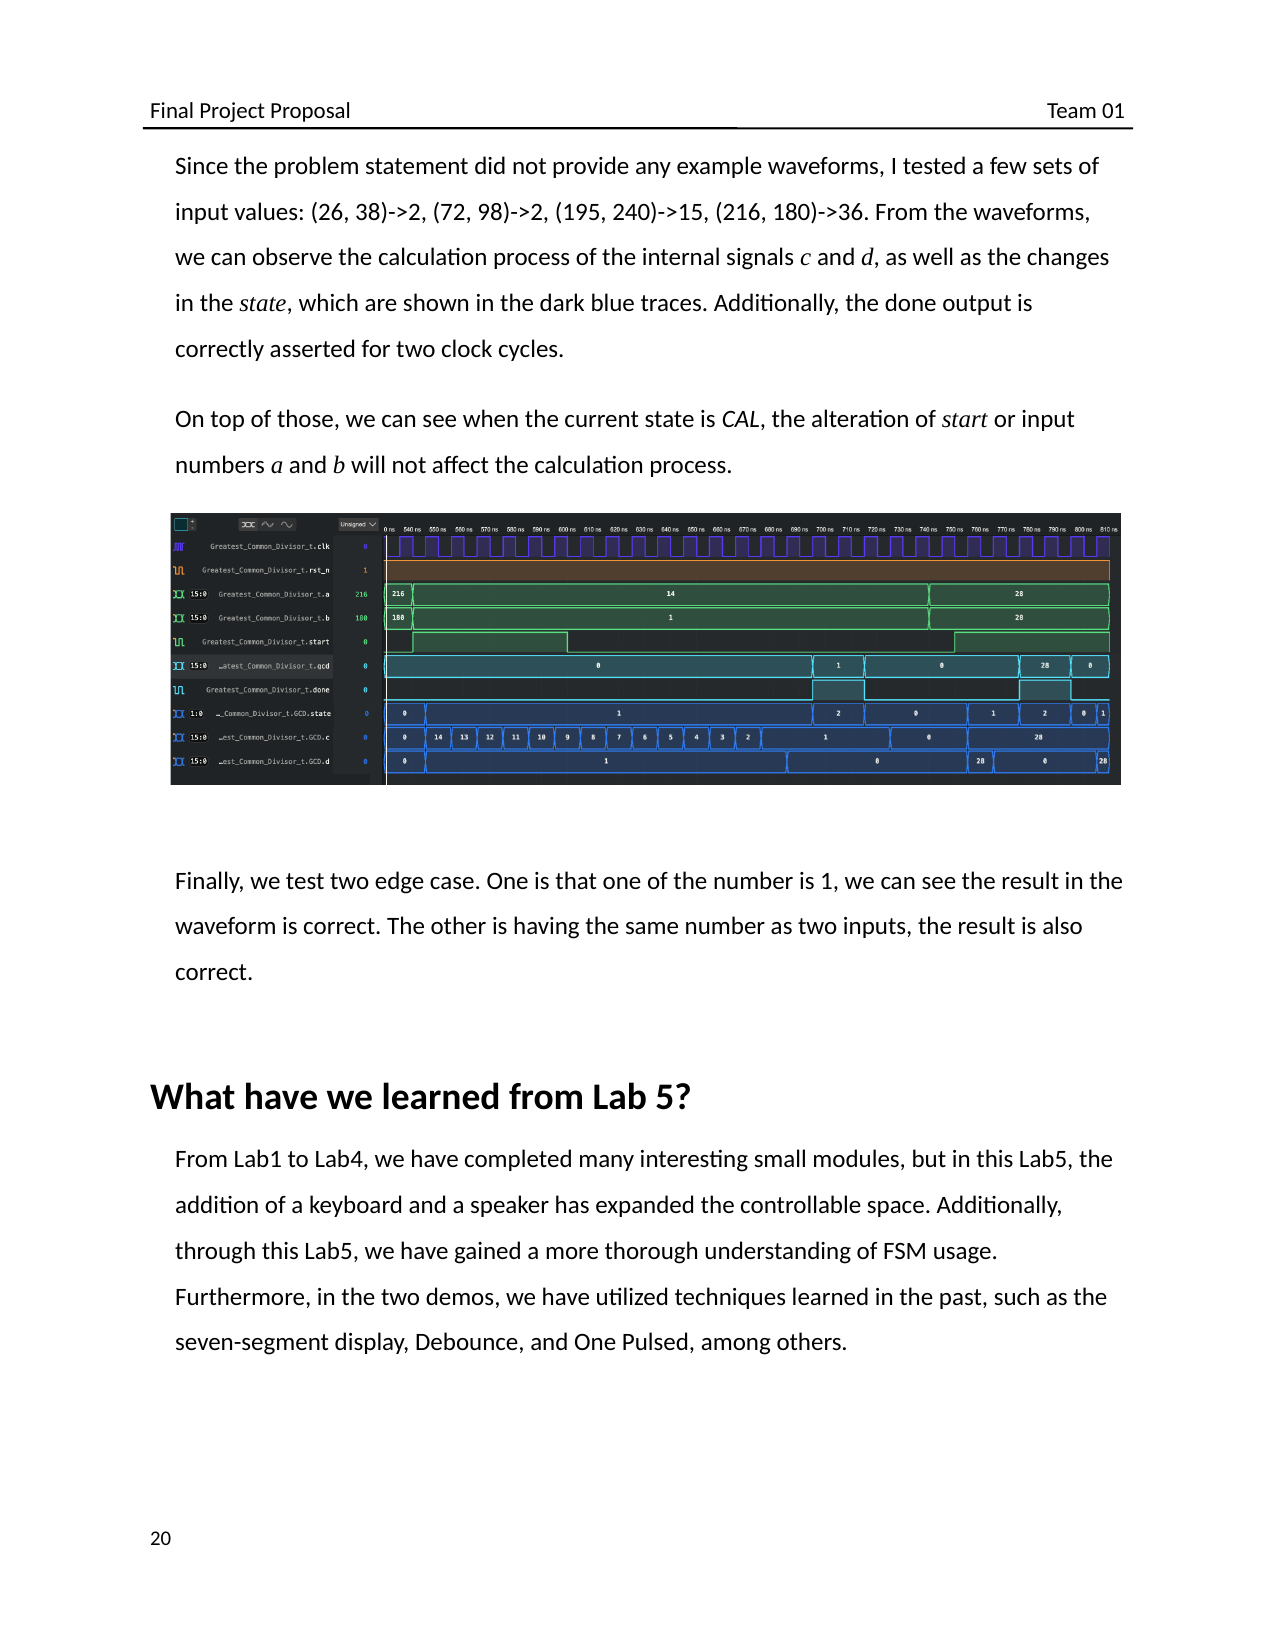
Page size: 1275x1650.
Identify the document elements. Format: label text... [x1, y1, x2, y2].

text From Lab1 to Lab4, we have completed many interesting small modules, but in this Lab5, the addition of a keyboard and a speaker has expanded the controllable space. Additionally, through this Lab5, we have gained a more thorough understanding of FSM usage. Furthermore, in the two demos, we have utilized techniques learned in the past, such as the seven-segment display, Debounce, and One Pulsed, among others. [175, 1143, 1125, 1357]
picture [170, 513, 1121, 785]
subtitle What have we learned from Lab 5? [150, 1073, 1125, 1118]
text Since the problem statement did not provide any example waveforms, I tested a few sets of input values: (26, 38)->2, (72, 98)->2, (195, 240)->15, (216, 180)->36. From the waveforms, we can observe the calculation process of the internal signals c and d, as well as the changes in the state, which are shown in the dark blue traces. Additionally, the done output is correctly asserted for two clock cycles. [175, 150, 1125, 363]
text On top of those, we can see when the current state is CAL, the alteration of start or input numbers a and b will not affect the calculation process. [175, 404, 1125, 480]
